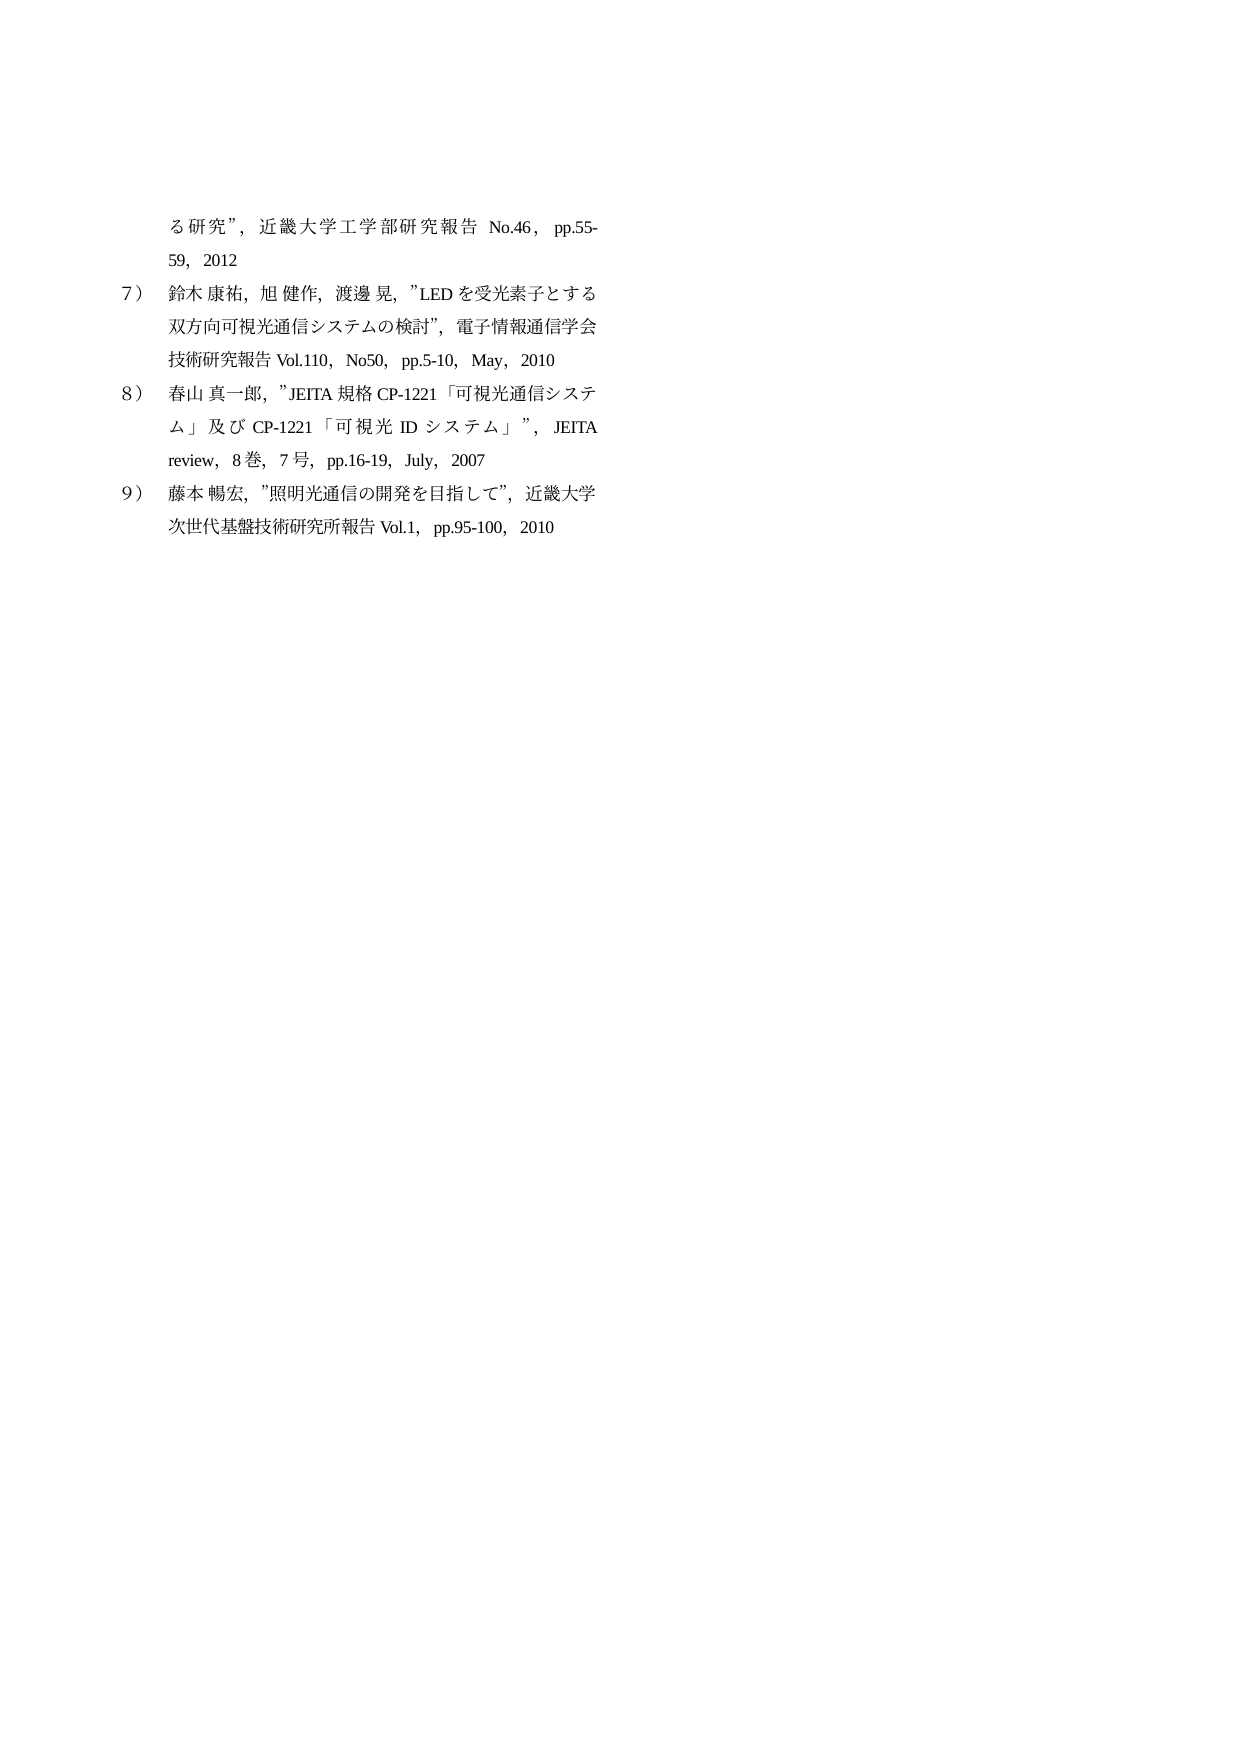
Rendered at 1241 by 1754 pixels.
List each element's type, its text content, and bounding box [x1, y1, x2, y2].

list 鈴木 康祐，旭 健作，渡邊 晃，”LEDを受光素子とする双方向可視光通信システムの検討”，電子情報通信学会技術研究報告Vol.110，No50，pp.5-10，May，2010 [118, 273, 598, 373]
list による高速可視光通信システム用4B/5B CODECに関する研究”，近畿大学工学部研究報告 No.46，pp.55-59，2012 [118, 207, 598, 273]
list 藤本 暢宏，”照明光通信の開発を目指して”，近畿大学次世代基盤技術研究所報告Vol.1，pp.95-100，2010 [118, 473, 598, 540]
list 春山 真一郎，”JEITA規格CP-1221「可視光通信システム」及びCP-1221「可視光IDシステム」”，JEITA review，8巻，7号，pp.16-19，July，2007 [118, 373, 598, 473]
